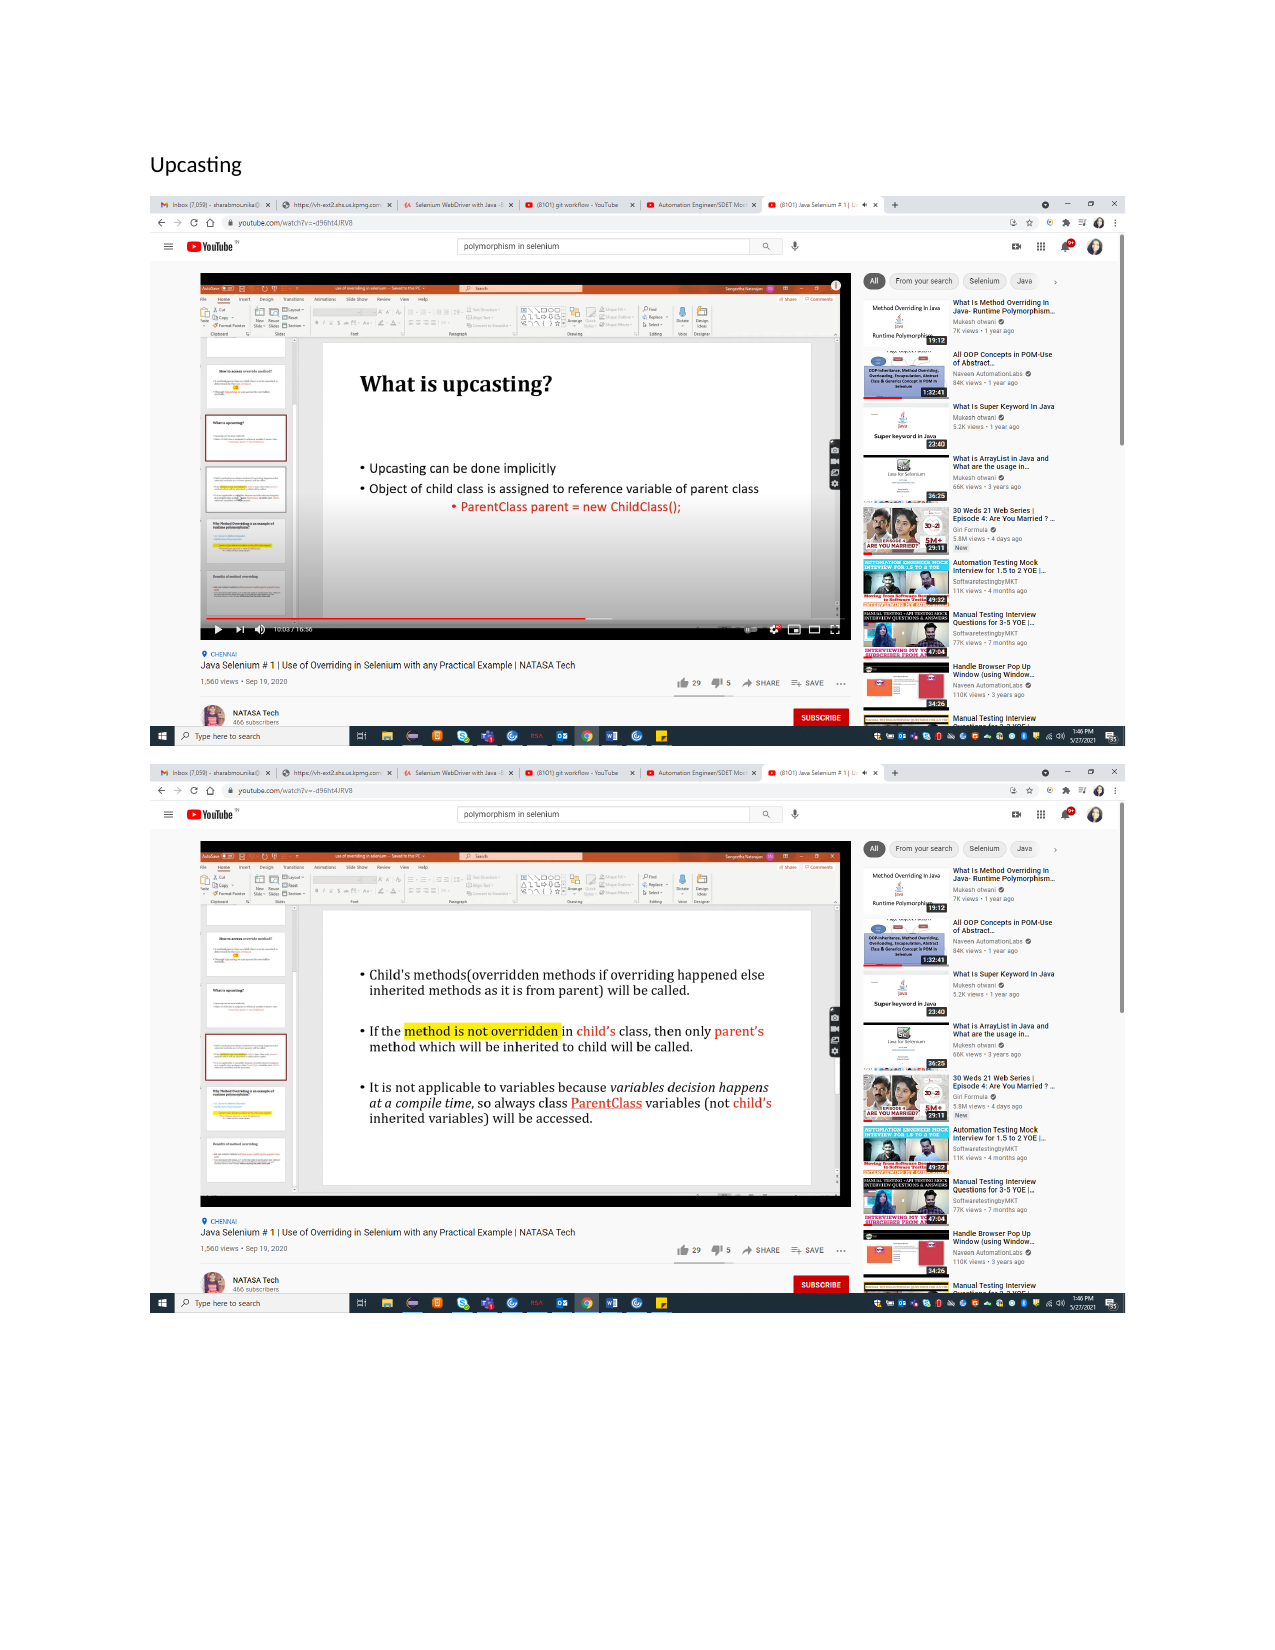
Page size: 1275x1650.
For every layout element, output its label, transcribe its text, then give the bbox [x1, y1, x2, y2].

text Upcasting [150, 150, 1125, 178]
picture [150, 764, 1125, 1313]
picture [150, 196, 1125, 746]
